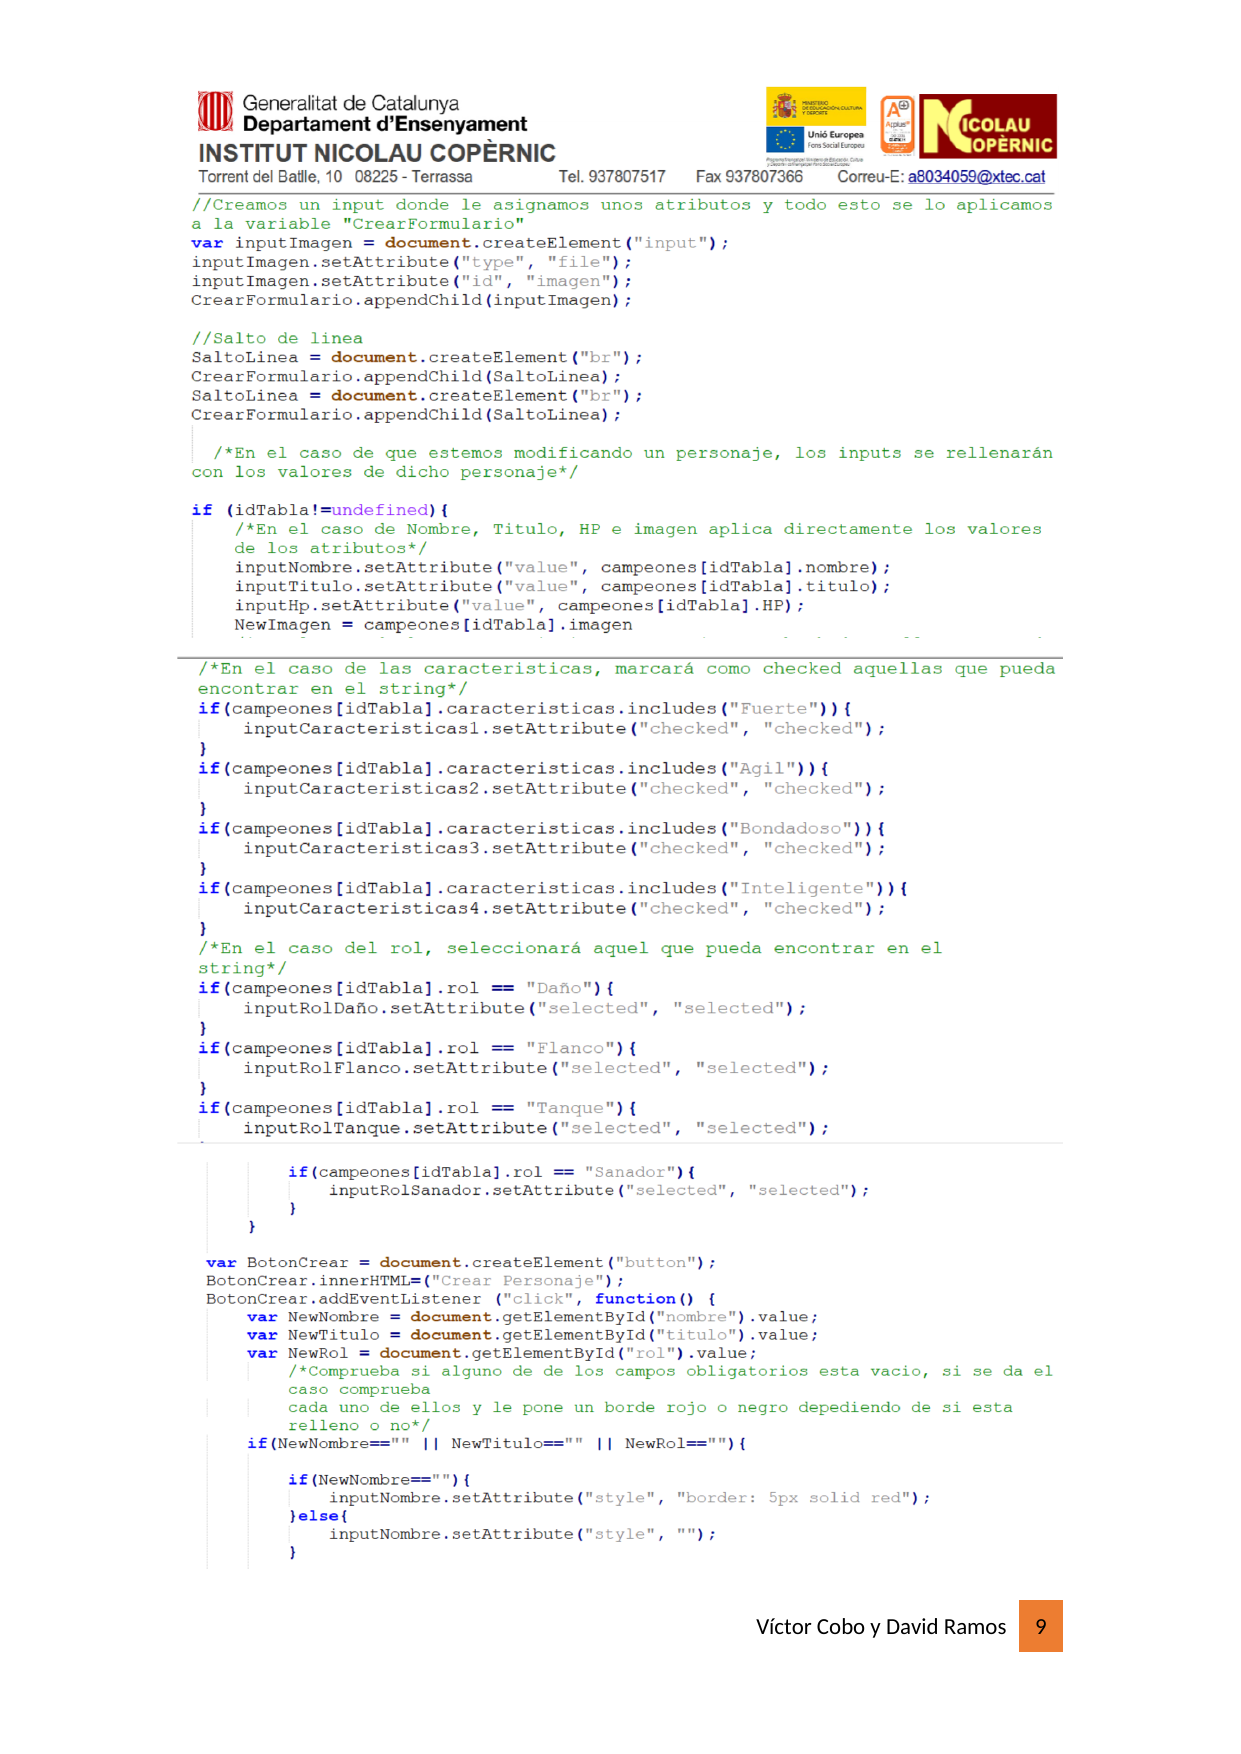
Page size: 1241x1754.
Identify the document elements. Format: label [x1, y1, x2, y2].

picture [177, 656, 1063, 1144]
picture [177, 1162, 1063, 1569]
picture [177, 73, 1063, 638]
